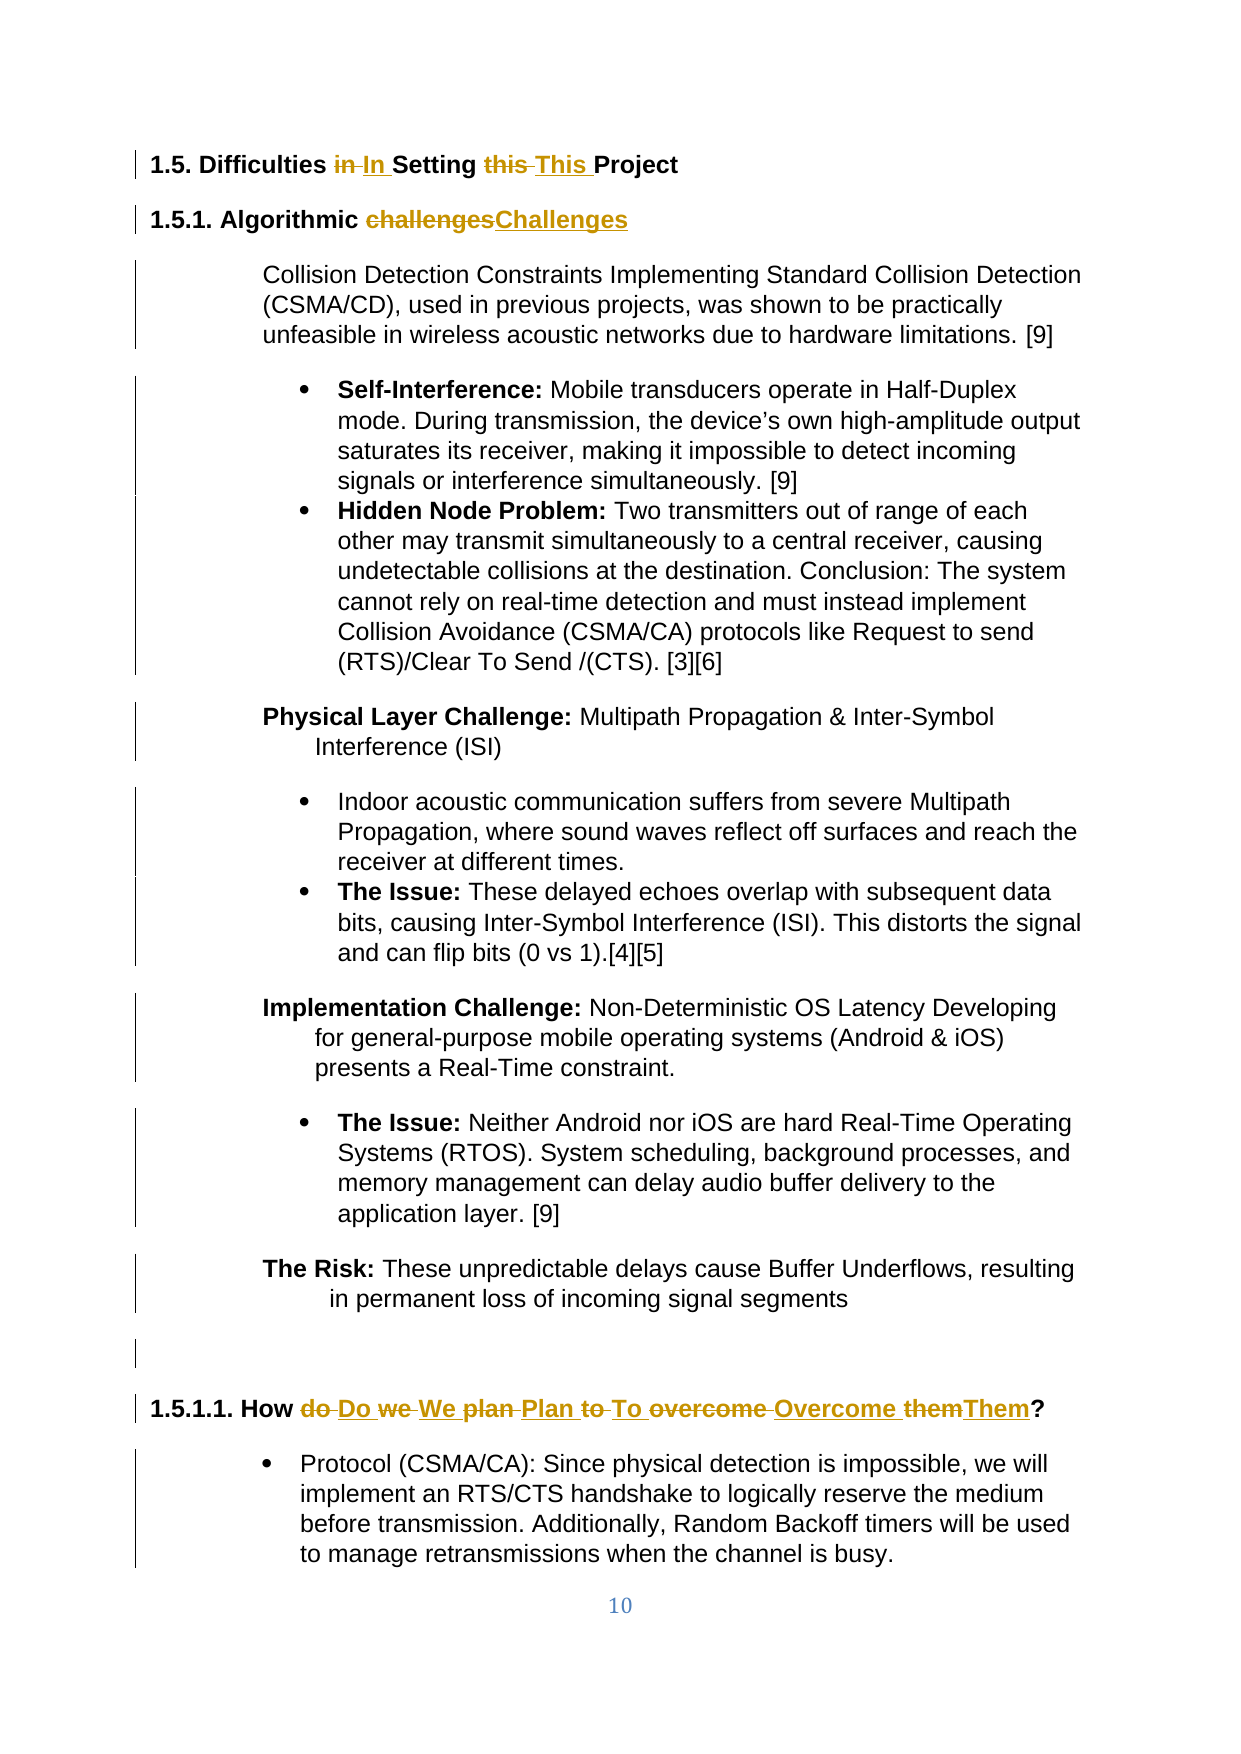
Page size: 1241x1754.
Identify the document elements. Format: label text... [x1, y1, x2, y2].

text The Risk: These unpredictable delays cause Buffer Underflows, resulting in permanent loss of incoming signal segments [262, 1254, 1090, 1312]
list Hidden Node Problem: Two transmitters out of range of each other may transmit simultaneously to a central receiver, causing undetectable collisions at the destination. Conclusion: The system cannot rely on real-time detection and must instead implement Collision Avoidance (CSMA/CA) protocols like Request to send (RTS)/Clear To Send /(CTS). [3][6] [300, 496, 1090, 675]
list Self-Interference: Mobile transducers operate in Half-Duplex mode. During transmission, the device’s own high-amplitude output saturates its receiver, making it impossible to detect incoming signals or interference simultaneously. [9] [300, 376, 1090, 495]
text Implementation Challenge: Non-Deterministic OS Latency Developing for general-purpose mobile operating systems (Android & iOS) presents a Real-Time constraint. [262, 993, 1090, 1082]
text Collision Detection Constraints Implementing Standard Collision Detection (CSMA/CD), used in previous projects, was shown to be practically unfeasible in wireless acoustic networks due to hardware limitations. [9] [262, 260, 1090, 349]
text 1.5.1.1. How ? [150, 1394, 1090, 1423]
list Indoor acoustic communication suffers from severe Multipath Propagation, where sound waves reflect off surfaces and reach the receiver at different times. [300, 787, 1090, 876]
text 1.5.1. Algorithmic [150, 205, 1090, 234]
list Protocol (CSMA/CA): Since physical detection is impossible, we will implement an RTS/CTS handshake to logically reserve the medium before transmission. Additionally, Random Backoff timers will be used to manage retransmissions when the channel is busy. [262, 1449, 1090, 1568]
text Physical Layer Challenge: Multipath Propagation & Inter-Symbol Interference (ISI) [262, 702, 1090, 761]
list The Issue: Neither Android nor iOS are hard Real-Time Operating Systems (RTOS). System scheduling, background processes, and memory management can delay audio buffer delivery to the application layer. [9] [300, 1108, 1090, 1227]
text 1.5. Difficulties Setting Project [150, 150, 1090, 179]
list The Issue: These delayed echoes overlap with subsequent data bits, causing Inter-Symbol Interference (ISI). This distorts the signal and can flip bits (0 vs 1).[4][5] [300, 877, 1090, 966]
